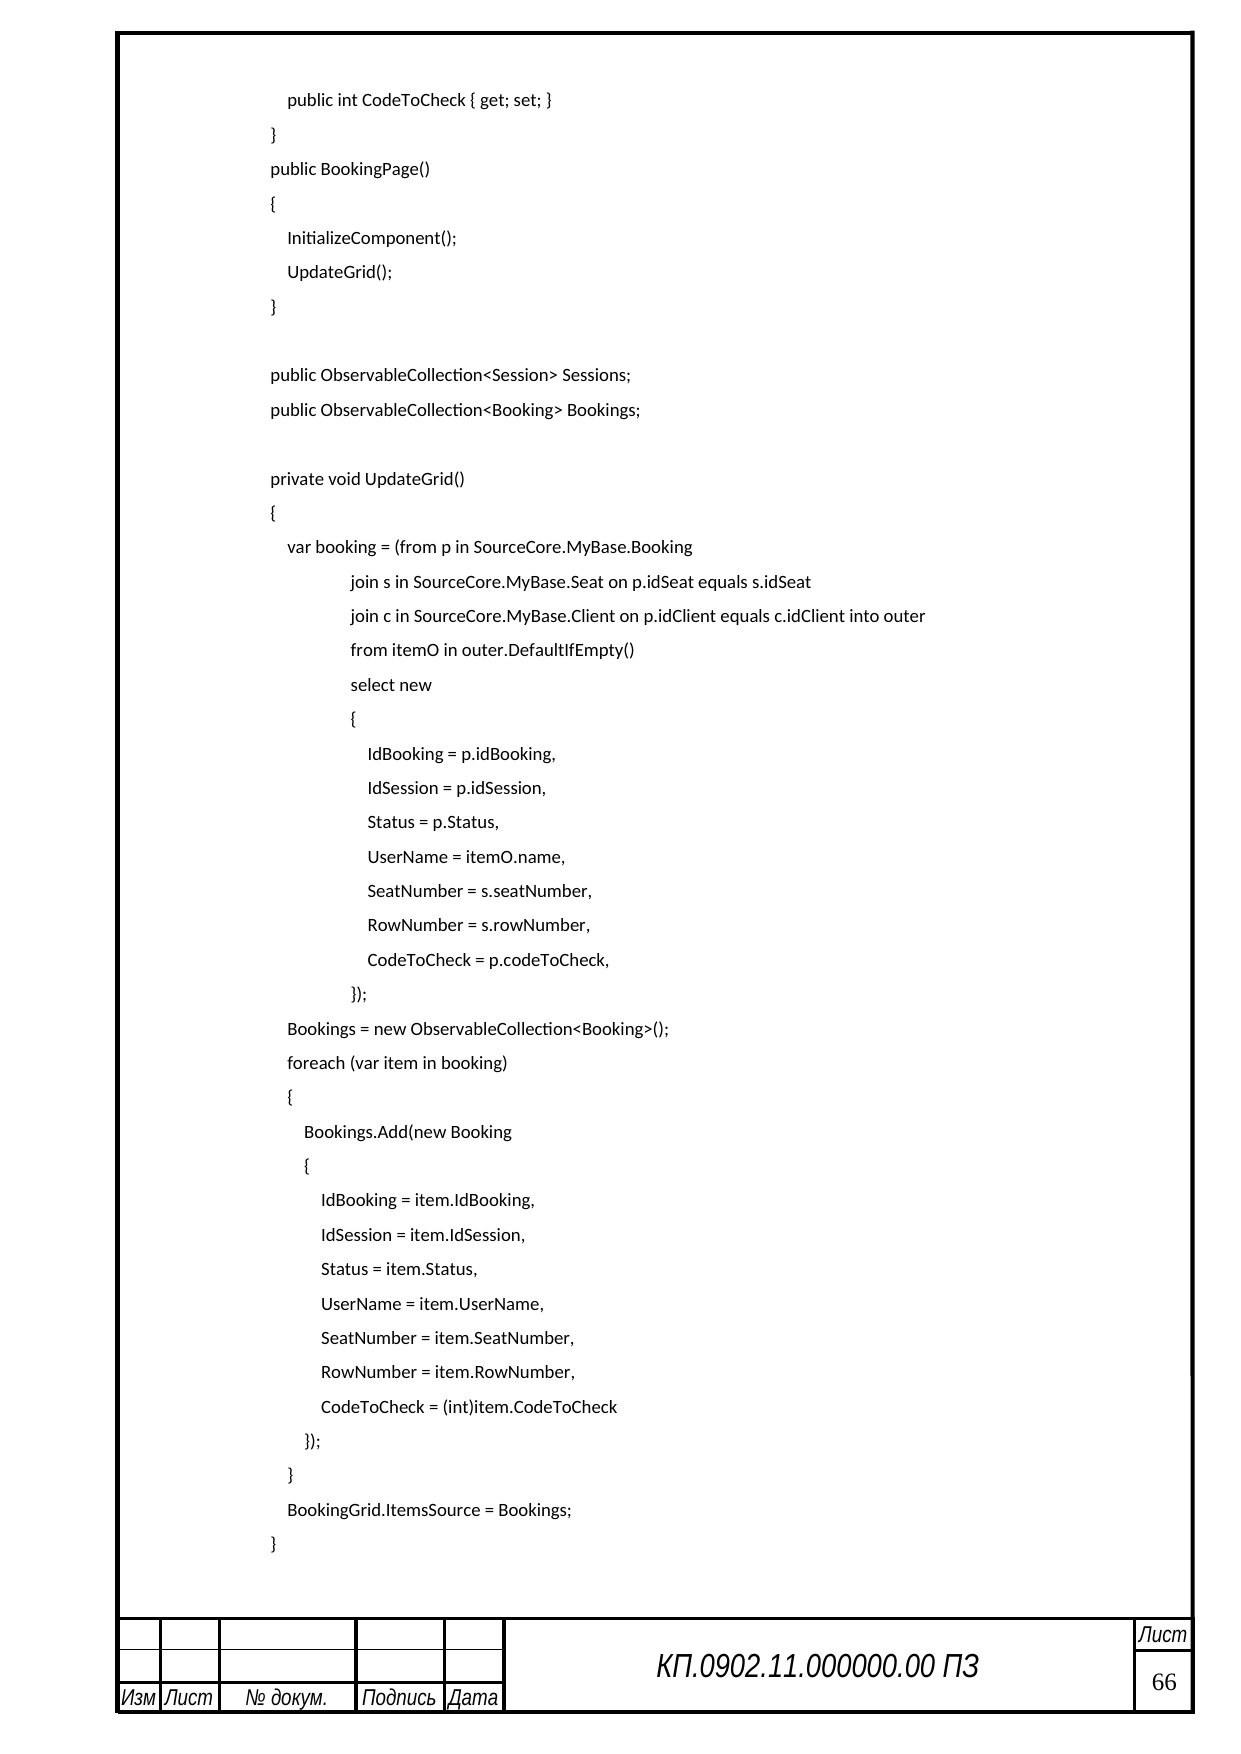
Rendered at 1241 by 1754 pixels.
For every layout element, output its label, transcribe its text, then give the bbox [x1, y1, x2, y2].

text Bookings.Add(new Booking [148, 1120, 1164, 1143]
text from itemO in outer.DefaultIfEmpty() [148, 639, 1164, 662]
text Status = p.Status, [148, 811, 1164, 833]
text IdBooking = p.idBooking, [148, 742, 1164, 765]
text IdSession = item.IdSession, [148, 1223, 1164, 1246]
text foreach (var item in booking) [148, 1051, 1164, 1074]
text { [148, 501, 1164, 524]
text IdSession = p.idSession, [148, 776, 1164, 799]
text }); [148, 982, 1164, 1005]
text select new [148, 673, 1164, 696]
text SeatNumber = s.seatNumber, [148, 879, 1164, 902]
text private void UpdateGrid() [148, 467, 1164, 490]
text Status = item.Status, [148, 1257, 1164, 1280]
text var booking = (from p in SourceCore.MyBase.Booking [148, 536, 1164, 558]
text } [148, 123, 1164, 146]
text join s in SourceCore.MyBase.Seat on p.idSeat equals s.idSeat [148, 570, 1164, 593]
text SeatNumber = item.SeatNumber, [148, 1326, 1164, 1349]
text CodeToCheck = p.codeToCheck, [148, 948, 1164, 971]
text public ObservableCollection<Booking> Bookings; [148, 398, 1164, 421]
text } [148, 1532, 1164, 1555]
text }); [148, 1429, 1164, 1452]
text } [148, 1464, 1164, 1487]
text { [148, 1086, 1164, 1108]
text InitializeComponent(); [148, 226, 1164, 249]
text join c in SourceCore.MyBase.Client on p.idClient equals c.idClient into outer [148, 604, 1164, 627]
text RowNumber = s.rowNumber, [148, 914, 1164, 937]
text UpdateGrid(); [148, 261, 1164, 283]
text { [148, 1154, 1164, 1177]
text CodeToCheck = (int)item.CodeToCheck [148, 1395, 1164, 1418]
text public ObservableCollection<Session> Sessions; [148, 364, 1164, 387]
text IdBooking = item.IdBooking, [148, 1189, 1164, 1212]
text UserName = item.UserName, [148, 1292, 1164, 1315]
text Bookings = new ObservableCollection<Booking>(); [148, 1017, 1164, 1040]
text public BookingPage() [148, 157, 1164, 180]
text RowNumber = item.RowNumber, [148, 1361, 1164, 1383]
text public int CodeToCheck { get; set; } [148, 89, 1164, 112]
text { [148, 192, 1164, 215]
text } [148, 295, 1164, 318]
text { [148, 707, 1164, 730]
text UserName = itemO.name, [148, 845, 1164, 868]
text BookingGrid.ItemsSource = Bookings; [148, 1498, 1164, 1521]
